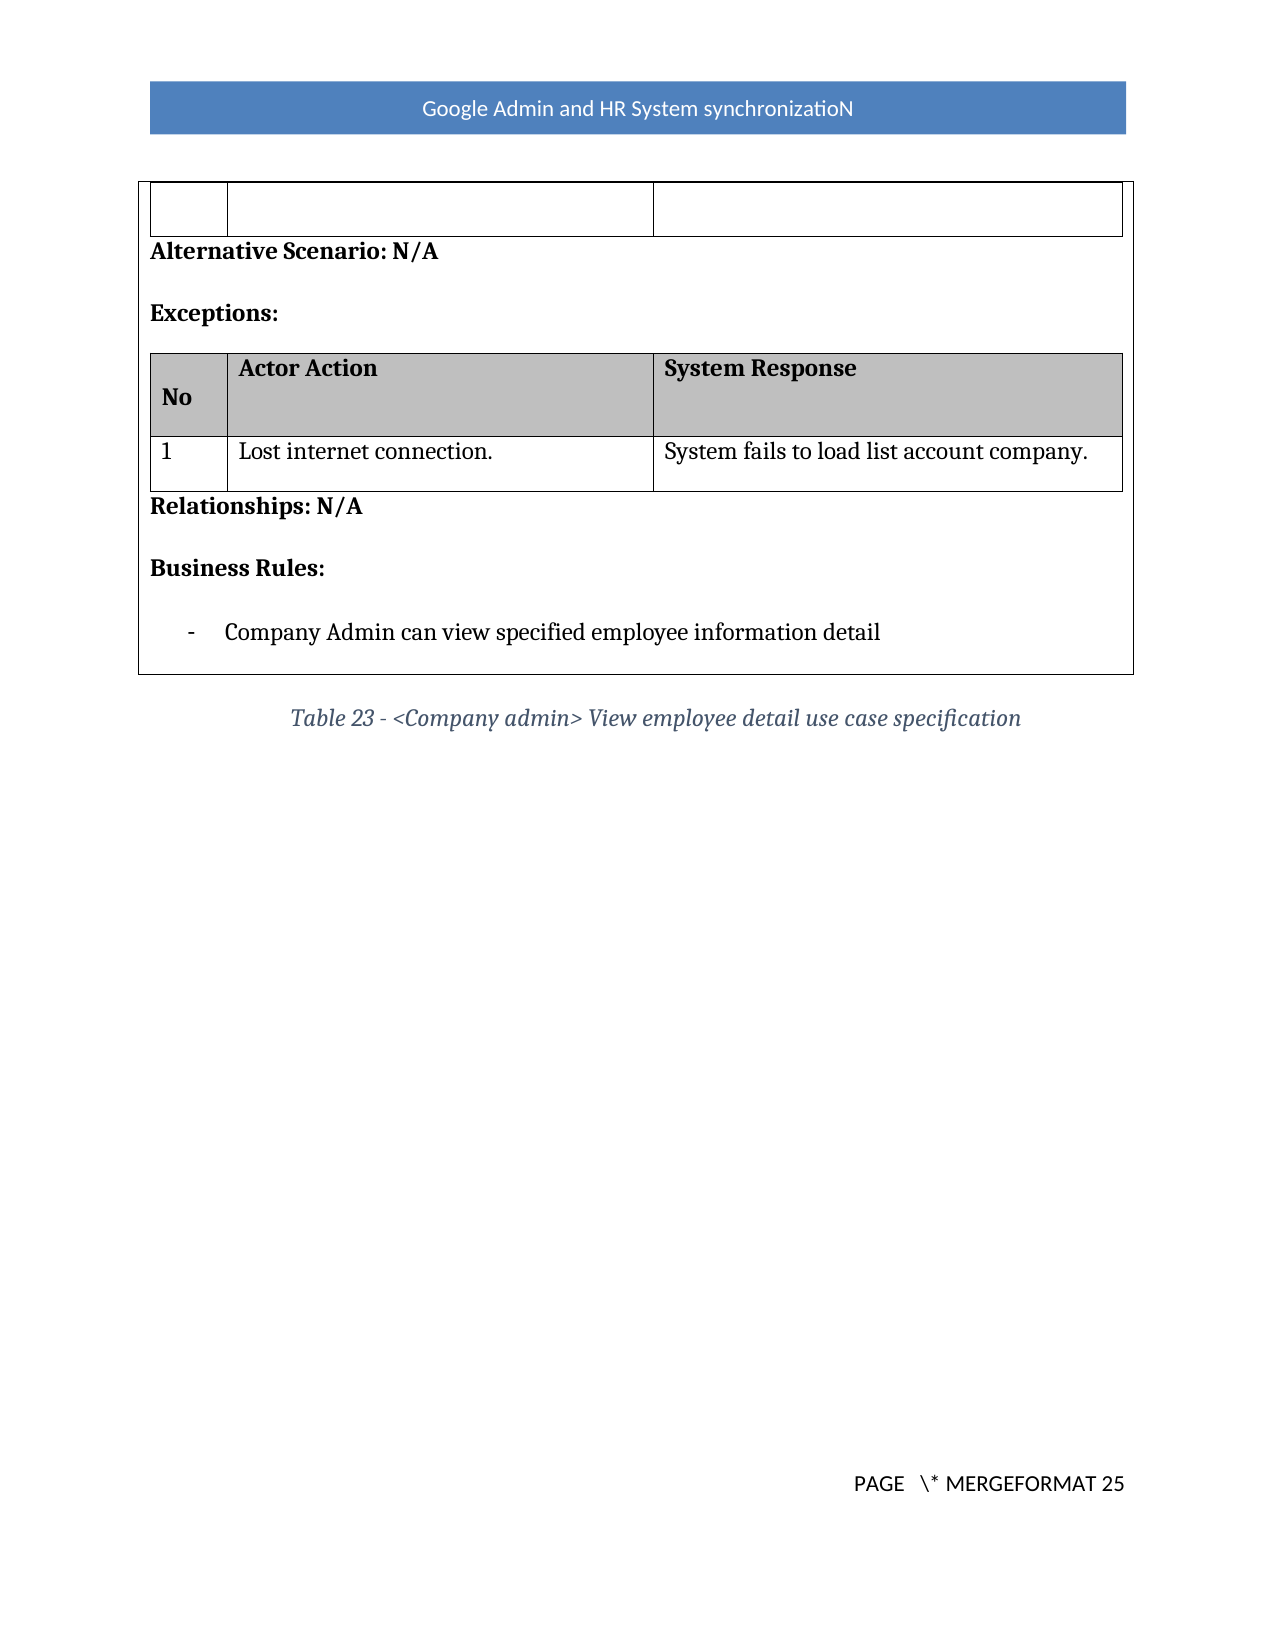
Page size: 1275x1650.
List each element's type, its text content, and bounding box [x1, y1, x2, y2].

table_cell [139, 182, 1133, 674]
text Table 23 - <Company admin> View employee detail use case specification [187, 704, 1125, 733]
